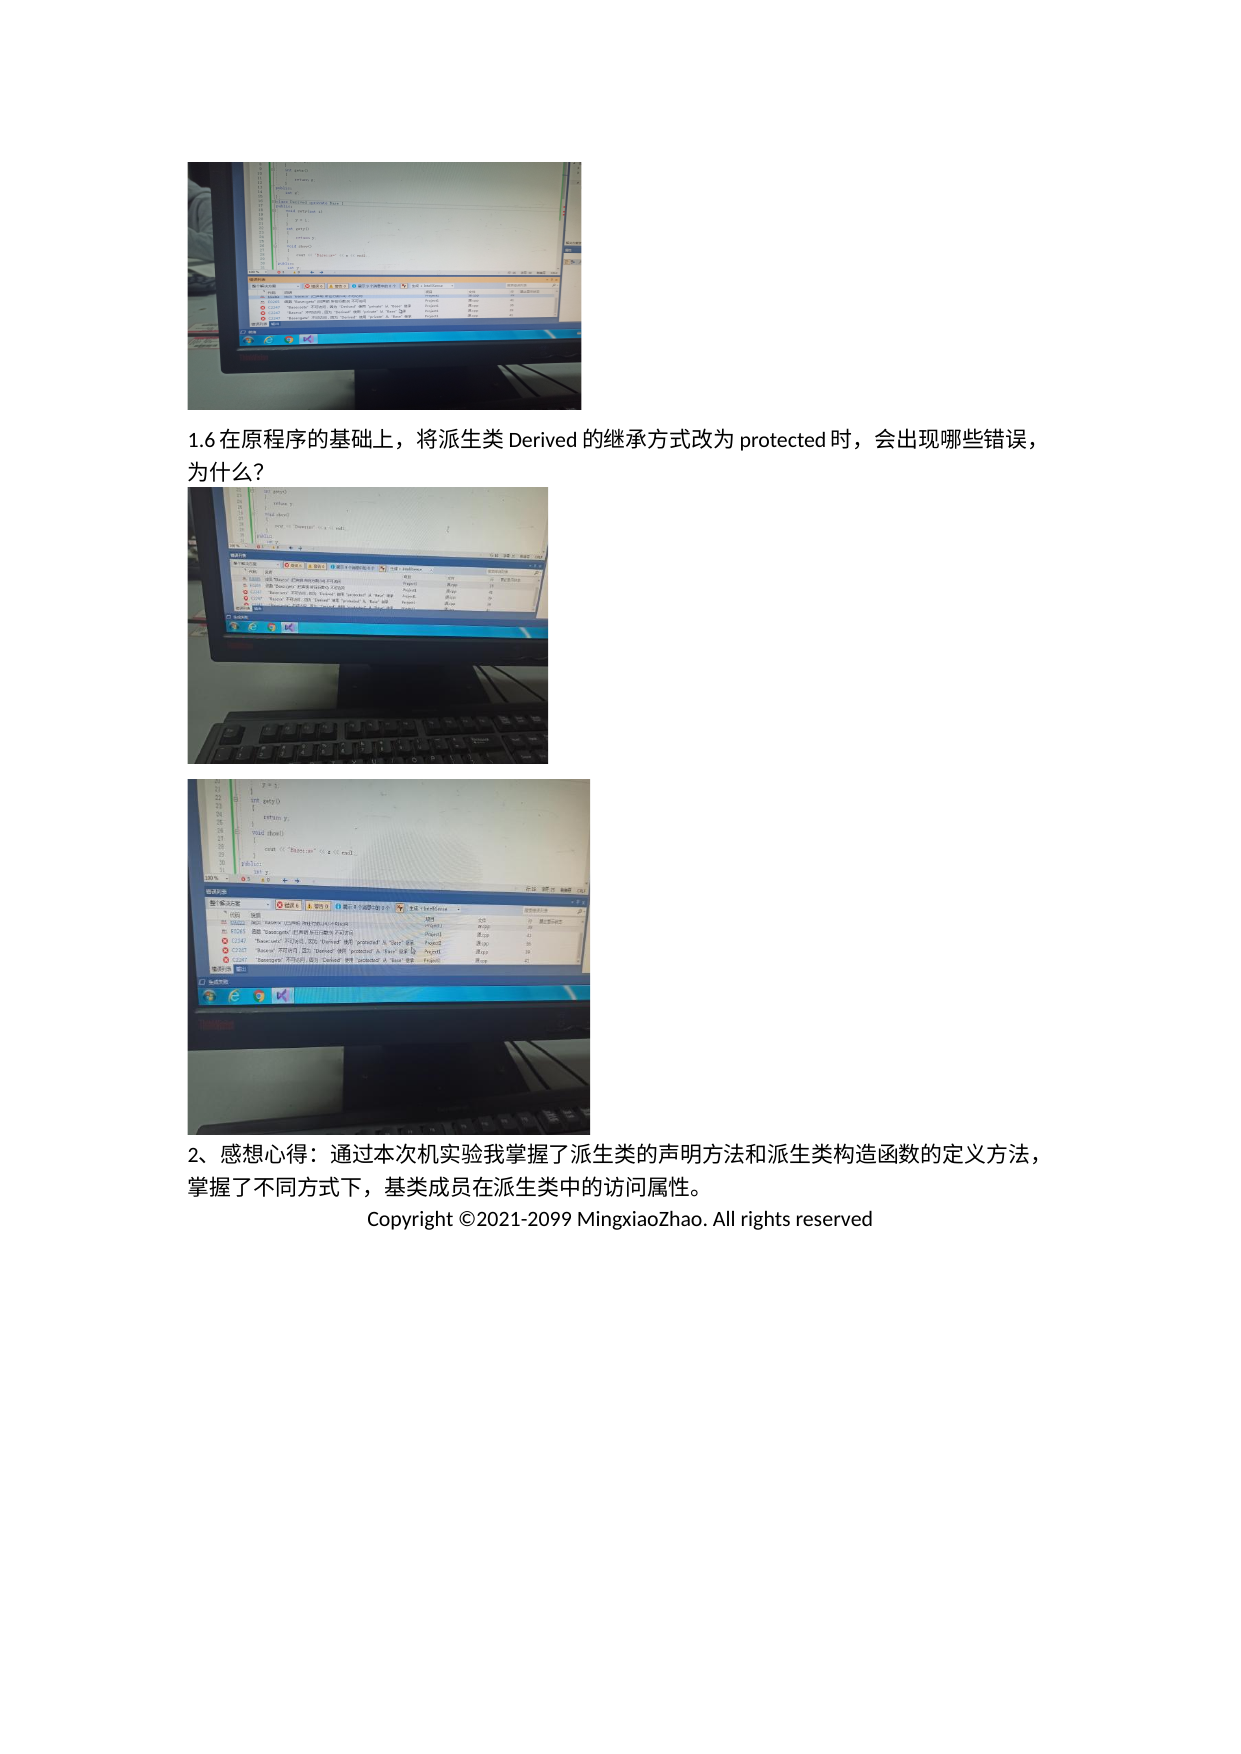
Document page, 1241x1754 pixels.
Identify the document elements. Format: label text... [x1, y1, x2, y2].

picture [187, 779, 590, 1135]
text Copyright ©2021-2099 MingxiaoZhao. All rights reserved [187, 1202, 1053, 1234]
picture [187, 162, 582, 410]
text 1.6在原程序的基础上，将派生类Derived的继承方式改为protected时，会出现哪些错误，为什么？ [187, 422, 1053, 487]
text 2、感想心得：通过本次机实验我掌握了派生类的声明方法和派生类构造函数的定义方法，掌握了不同方式下，基类成员在派生类中的访问属性。 [187, 1137, 1053, 1202]
picture [187, 487, 549, 764]
